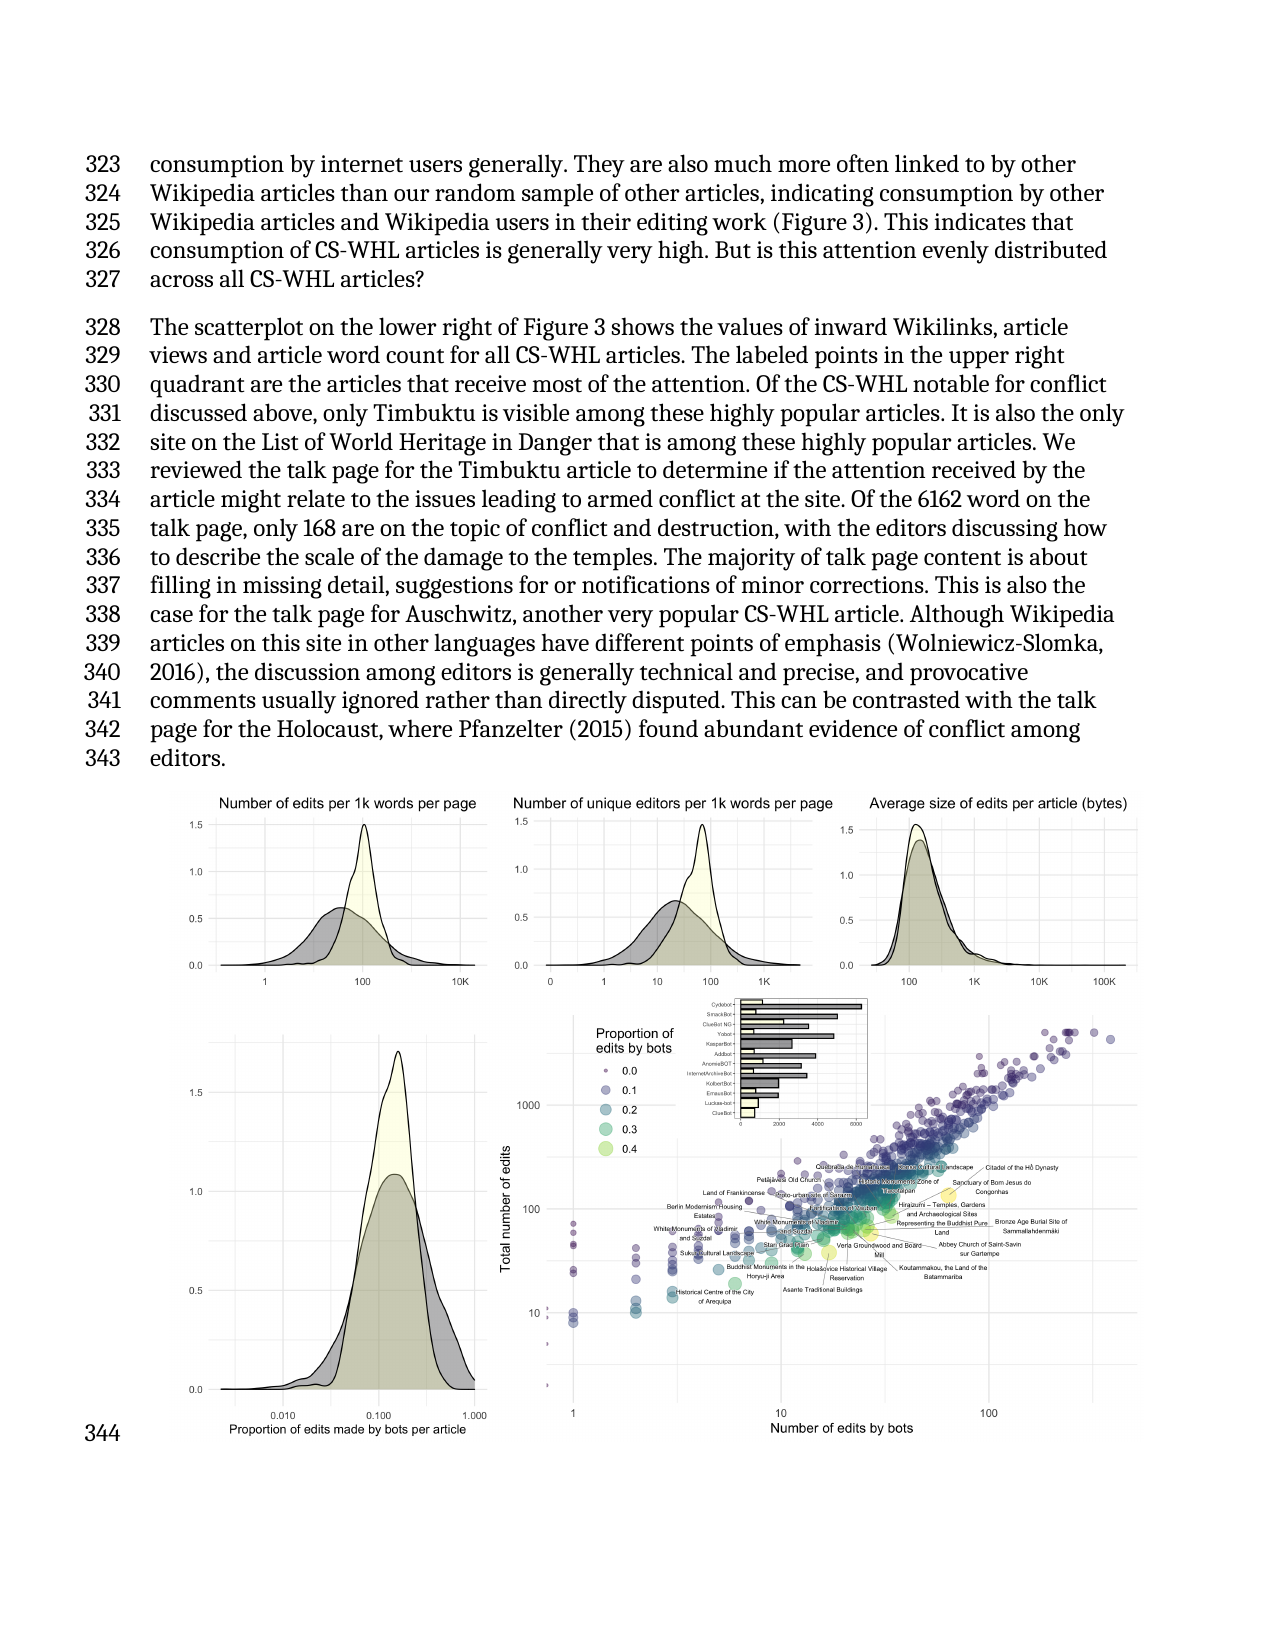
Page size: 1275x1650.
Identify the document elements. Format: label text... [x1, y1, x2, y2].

picture [168, 791, 1144, 1442]
text The scatterplot on the lower right of Figure 3 shows the values of inward Wikilinks, article views and article word count for all CS-WHL articles. The labeled points in the upper right quadrant are the articles that receive most of the attention. Of the CS-WHL notable for conflict discussed above, only Timbuktu is visible among these highly popular articles. It is also the only site on the List of World Heritage in Danger that is among these highly popular articles. We reviewed the talk page for the Timbuktu article to determine if the attention received by the article might relate to the issues leading to armed conflict at the site. Of the 6162 word on the talk page, only 168 are on the topic of conflict and destruction, with the editors discussing how to describe the scale of the damage to the temples. The majority of talk page content is about filling in missing detail, suggestions for or notifications of minor corrections. This is also the case for the talk page for Auschwitz, another very popular CS-WHL article. Although Wikipedia articles on this site in other languages have different points of emphasis (Wolniewicz-Slomka, 2016), the discussion among editors is generally technical and precise, and provocative comments usually ignored rather than directly disputed. This can be contrasted with the talk page for the Holocaust, where Pfanzelter (2015) found abundant evidence of conflict among editors. [150, 312, 1125, 772]
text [150, 150, 1125, 294]
